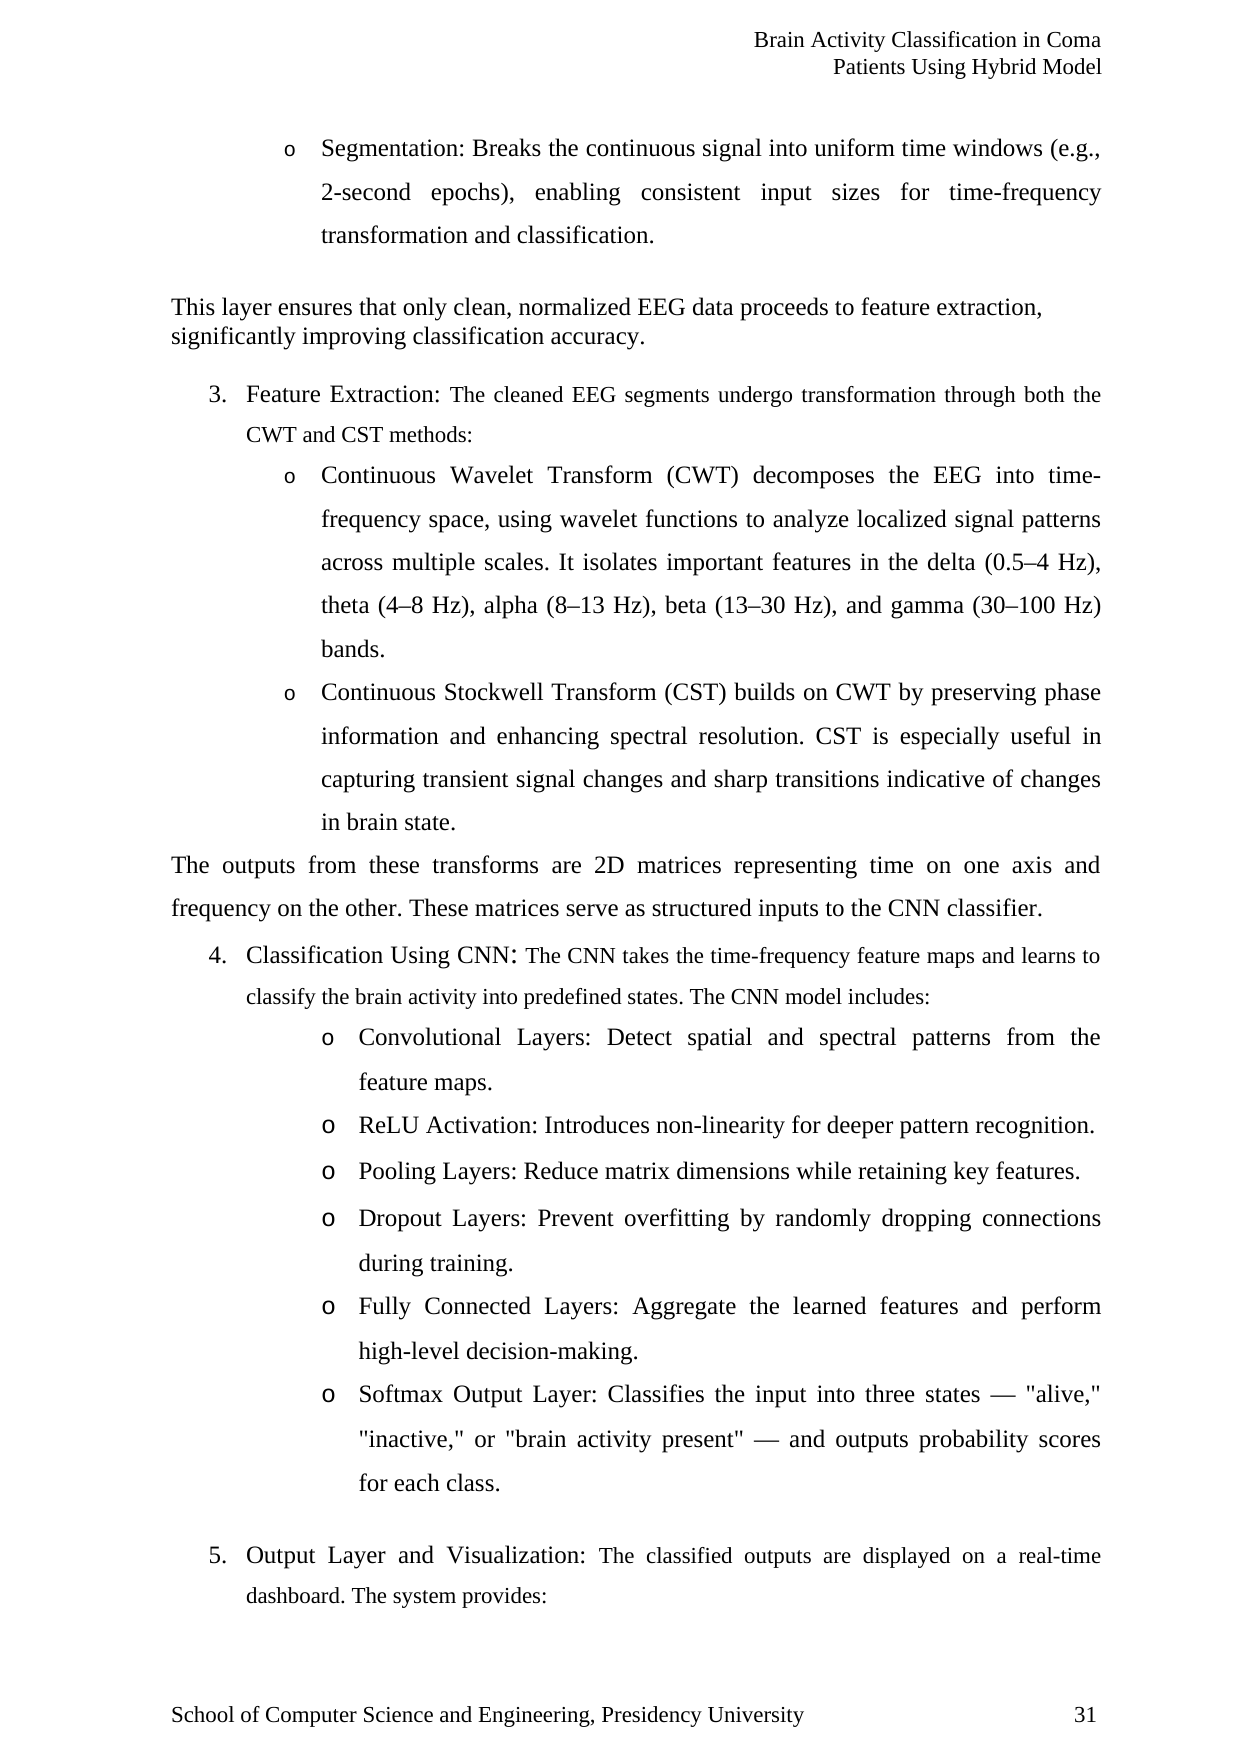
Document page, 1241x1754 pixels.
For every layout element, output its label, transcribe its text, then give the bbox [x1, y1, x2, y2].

list Convolutional Layers: Detect spatial and spectral patterns from the feature maps. [321, 1022, 1102, 1096]
list Softmax Output Layer: Classifies the input into three states — "alive," "inactive," or "brain activity present" — and outputs probability scores for each class. [321, 1379, 1102, 1496]
list Fully Connected Layers: Aggregate the learned features and perform high-level decision-making. [321, 1291, 1102, 1365]
list Pooling Layers: Reduce matrix dimensions while retaining key features. [321, 1156, 1102, 1187]
list Dropout Layers: Prevent overfitting by randomly dropping connections during training. [321, 1203, 1102, 1277]
list Classification Using CNN: The CNN takes the time-frequency feature maps and learns to classify the brain activity into predefined states. The CNN model includes: [208, 936, 1102, 1009]
list Output Layer and Visualization: The classified outputs are displayed on a real-time dashboard. The system provides: [208, 1540, 1102, 1608]
list Feature Extraction: The cleaned EEG segments undergo transformation through both the CWT and CST methods: [208, 379, 1102, 447]
list ReLU Activation: Introduces non-linearity for deeper pattern recognition. [321, 1110, 1102, 1141]
list Segmentation: Breaks the continuous signal into uniform time windows (e.g., 2-second epochs), enabling consistent input sizes for time-frequency transformation and classification. [283, 133, 1102, 249]
list Continuous Wavelet Transform (CWT) decomposes the EEG into time-frequency space, using wavelet functions to analyze localized signal patterns across multiple scales. It isolates important features in the delta (0.5–4 Hz), theta (4–8 Hz), alpha (8–13 Hz), beta (13–30 Hz), and gamma (30–100 Hz) bands. [283, 460, 1102, 662]
text This layer ensures that only clean, normalized EEG data proceeds to feature extraction, significantly improving classification accuracy. [171, 292, 1102, 350]
text The outputs from these transforms are 2D matrices representing time on one axis and frequency on the other. These matrices serve as structured inputs to the CNN classifier. [171, 850, 1102, 922]
list Continuous Stockwell Transform (CST) builds on CWT by preserving phase information and enhancing spectral resolution. CST is especially useful in capturing transient signal changes and sharp transitions indicative of changes in brain state. [283, 677, 1102, 836]
